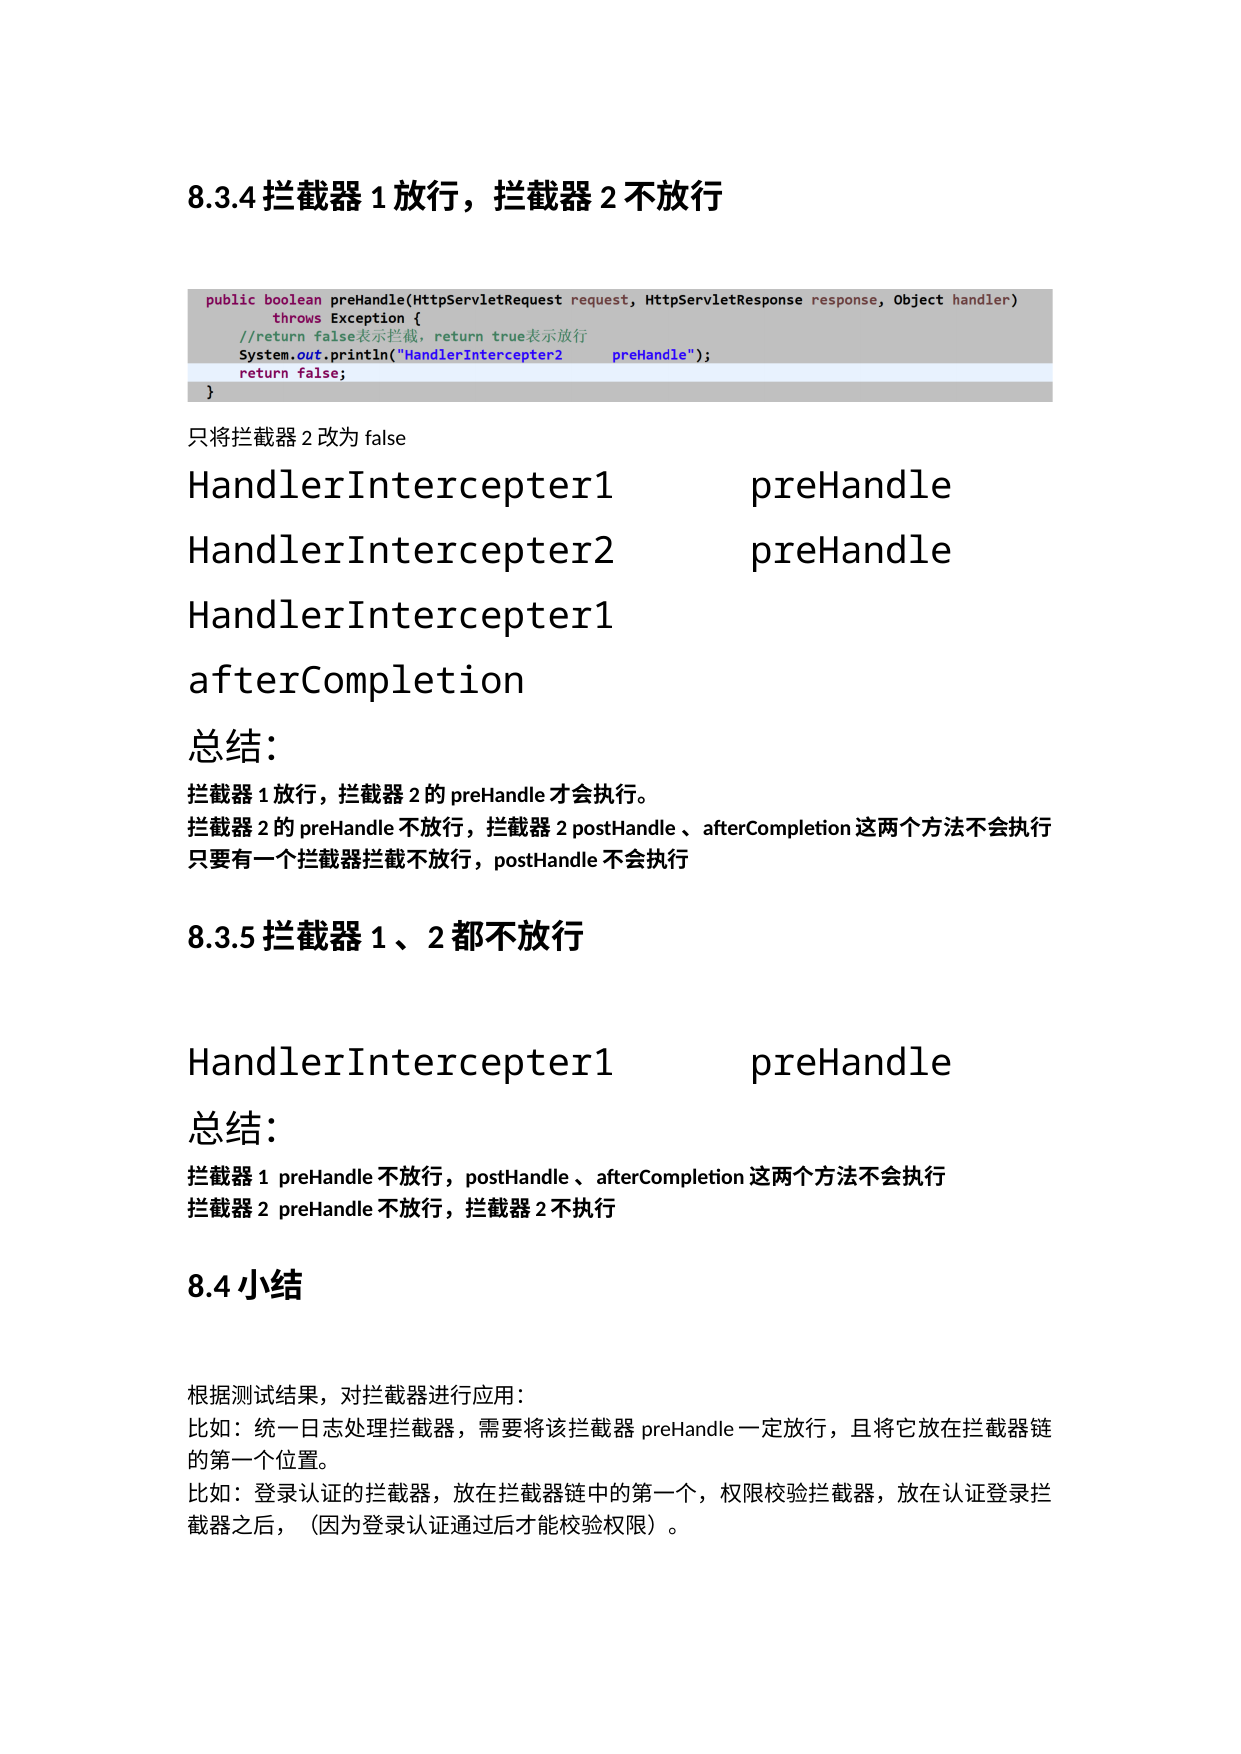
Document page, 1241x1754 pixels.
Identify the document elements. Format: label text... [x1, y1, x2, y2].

picture [187, 289, 1053, 402]
text HandlerIntercepter2 preHandle [187, 517, 1053, 582]
text 只将拦截器2改为false [187, 419, 1053, 452]
text 总结： [187, 1093, 1053, 1158]
subtitle 8.3.4拦截器1放行，拦截器2不放行 [187, 162, 1053, 227]
text 拦截器1放行，拦截器2的preHandle才会执行。 [187, 777, 1053, 809]
text 拦截器1 preHandle不放行，postHandle 、afterCompletion这两个方法不会执行 [187, 1158, 1053, 1191]
text 拦截器2 preHandle不放行，拦截器2不执行 [187, 1191, 1053, 1223]
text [187, 1475, 1053, 1540]
text HandlerIntercepter1 preHandle [187, 452, 1053, 517]
text 只要有一个拦截器拦截不放行，postHandle不会执行 [187, 842, 1053, 874]
text 根据测试结果，对拦截器进行应用： [187, 1378, 1053, 1410]
subtitle 8.4小结 [187, 1251, 1053, 1316]
text 比如：统一日志处理拦截器，需要将该拦截器preHandle一定放行，且将它放在拦截器链的第一个位置。 [187, 1410, 1053, 1475]
text HandlerIntercepter1 preHandle [187, 1028, 1053, 1093]
text HandlerIntercepter1 afterCompletion [187, 582, 1053, 712]
subtitle 8.3.5拦截器1 、2都不放行 [187, 901, 1053, 966]
text 总结： [187, 712, 1053, 777]
text 拦截器2的preHandle不放行，拦截器2 postHandle 、afterCompletion这两个方法不会执行 [187, 809, 1053, 842]
